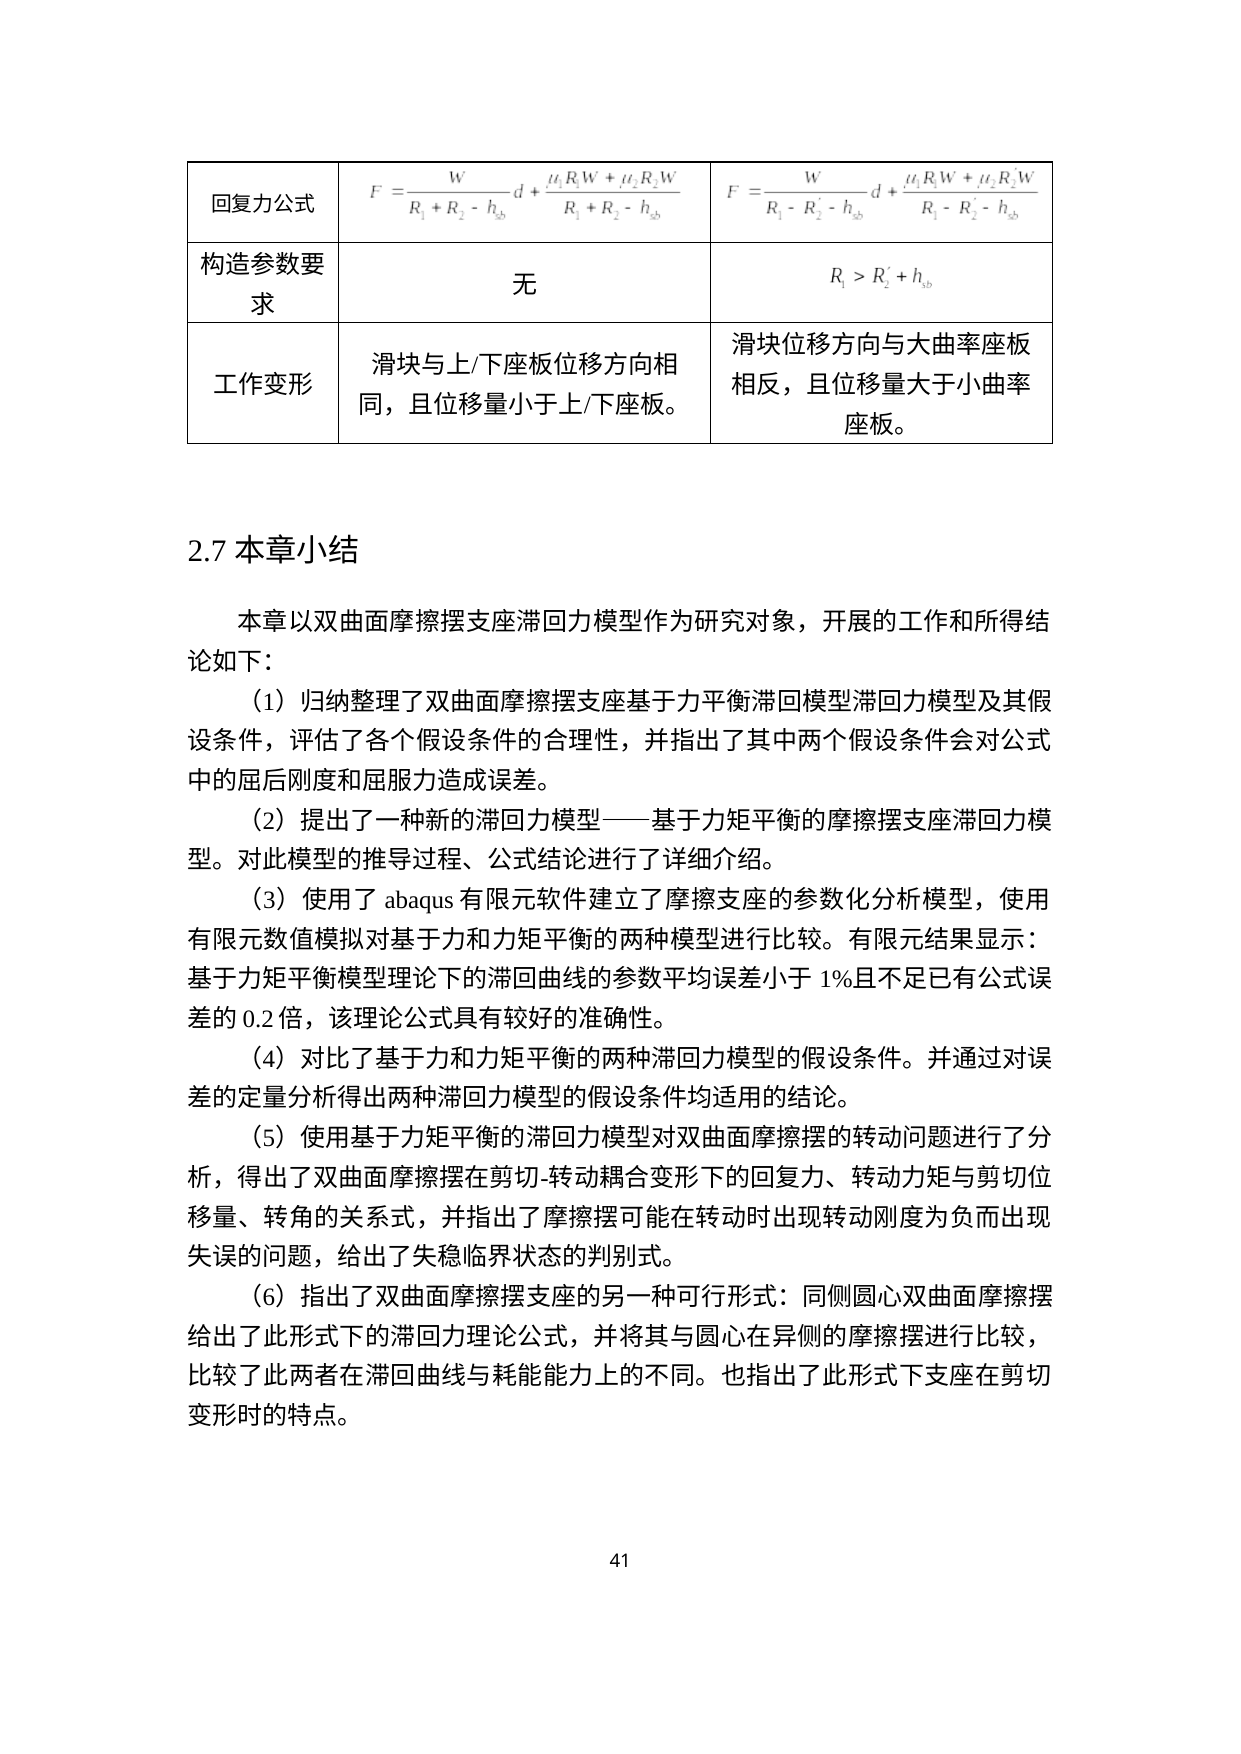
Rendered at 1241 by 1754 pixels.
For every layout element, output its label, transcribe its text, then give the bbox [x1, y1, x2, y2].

text （3）使用了abaqus有限元软件建立了摩擦支座的参数化分析模型，使用有限元数值模拟对基于力和力矩平衡的两种模型进行比较。有限元结果显示：基于力矩平衡模型理论下的滞回曲线的参数平均误差小于1%且不足已有公式误差的0.2倍，该理论公式具有较好的准确性。 [187, 878, 1053, 1037]
text （1）归纳整理了双曲面摩擦摆支座基于力平衡滞回模型滞回力模型及其假设条件，评估了各个假设条件的合理性，并指出了其中两个假设条件会对公式中的屈后刚度和屈服力造成误差。 [187, 679, 1053, 798]
text （5）使用基于力矩平衡的滞回力模型对双曲面摩擦摆的转动问题进行了分析，得出了双曲面摩擦摆在剪切-转动耦合变形下的回复力、转动力矩与剪切位移量、转角的关系式，并指出了摩擦摆可能在转动时出现转动刚度为负而出现失误的问题，给出了失稳临界状态的判别式。 [187, 1116, 1053, 1275]
table_cell [711, 163, 1052, 242]
text （4）对比了基于力和力矩平衡的两种滞回力模型的假设条件。并通过对误差的定量分析得出两种滞回力模型的假设条件均适用的结论。 [187, 1037, 1053, 1116]
table_cell 滑块位移方向与大曲率座板相反，且位移量大于小曲率座板。 [711, 323, 1052, 442]
text （6）指出了双曲面摩擦摆支座的另一种可行形式：同侧圆心双曲面摩擦摆。给出了此形式下的滞回力理论公式，并将其与圆心在异侧的摩擦摆进行比较，比较了此两者在滞回曲线与耗能能力上的不同。也指出了此形式下支座在剪切变形时的特点。 [187, 1275, 1053, 1433]
table_cell 回复力公式 [188, 163, 338, 242]
table_cell [339, 163, 710, 242]
table_cell 滑块与上/下座板位移方向相同，且位移量小于上/下座板。 [339, 323, 710, 442]
text （2）提出了一种新的滞回力模型——基于力矩平衡的摩擦摆支座滞回力模型。对此模型的推导过程、公式结论进行了详细介绍。 [187, 798, 1053, 878]
table_cell [711, 243, 1052, 322]
subtitle 本章小结 [187, 508, 1053, 587]
table_cell 无 [339, 243, 710, 322]
table_cell 构造参数要求 [188, 243, 338, 322]
text 本章以双曲面摩擦摆支座滞回力模型作为研究对象，开展的工作和所得结论如下： [187, 600, 1053, 679]
table_cell 工作变形 [188, 323, 338, 442]
